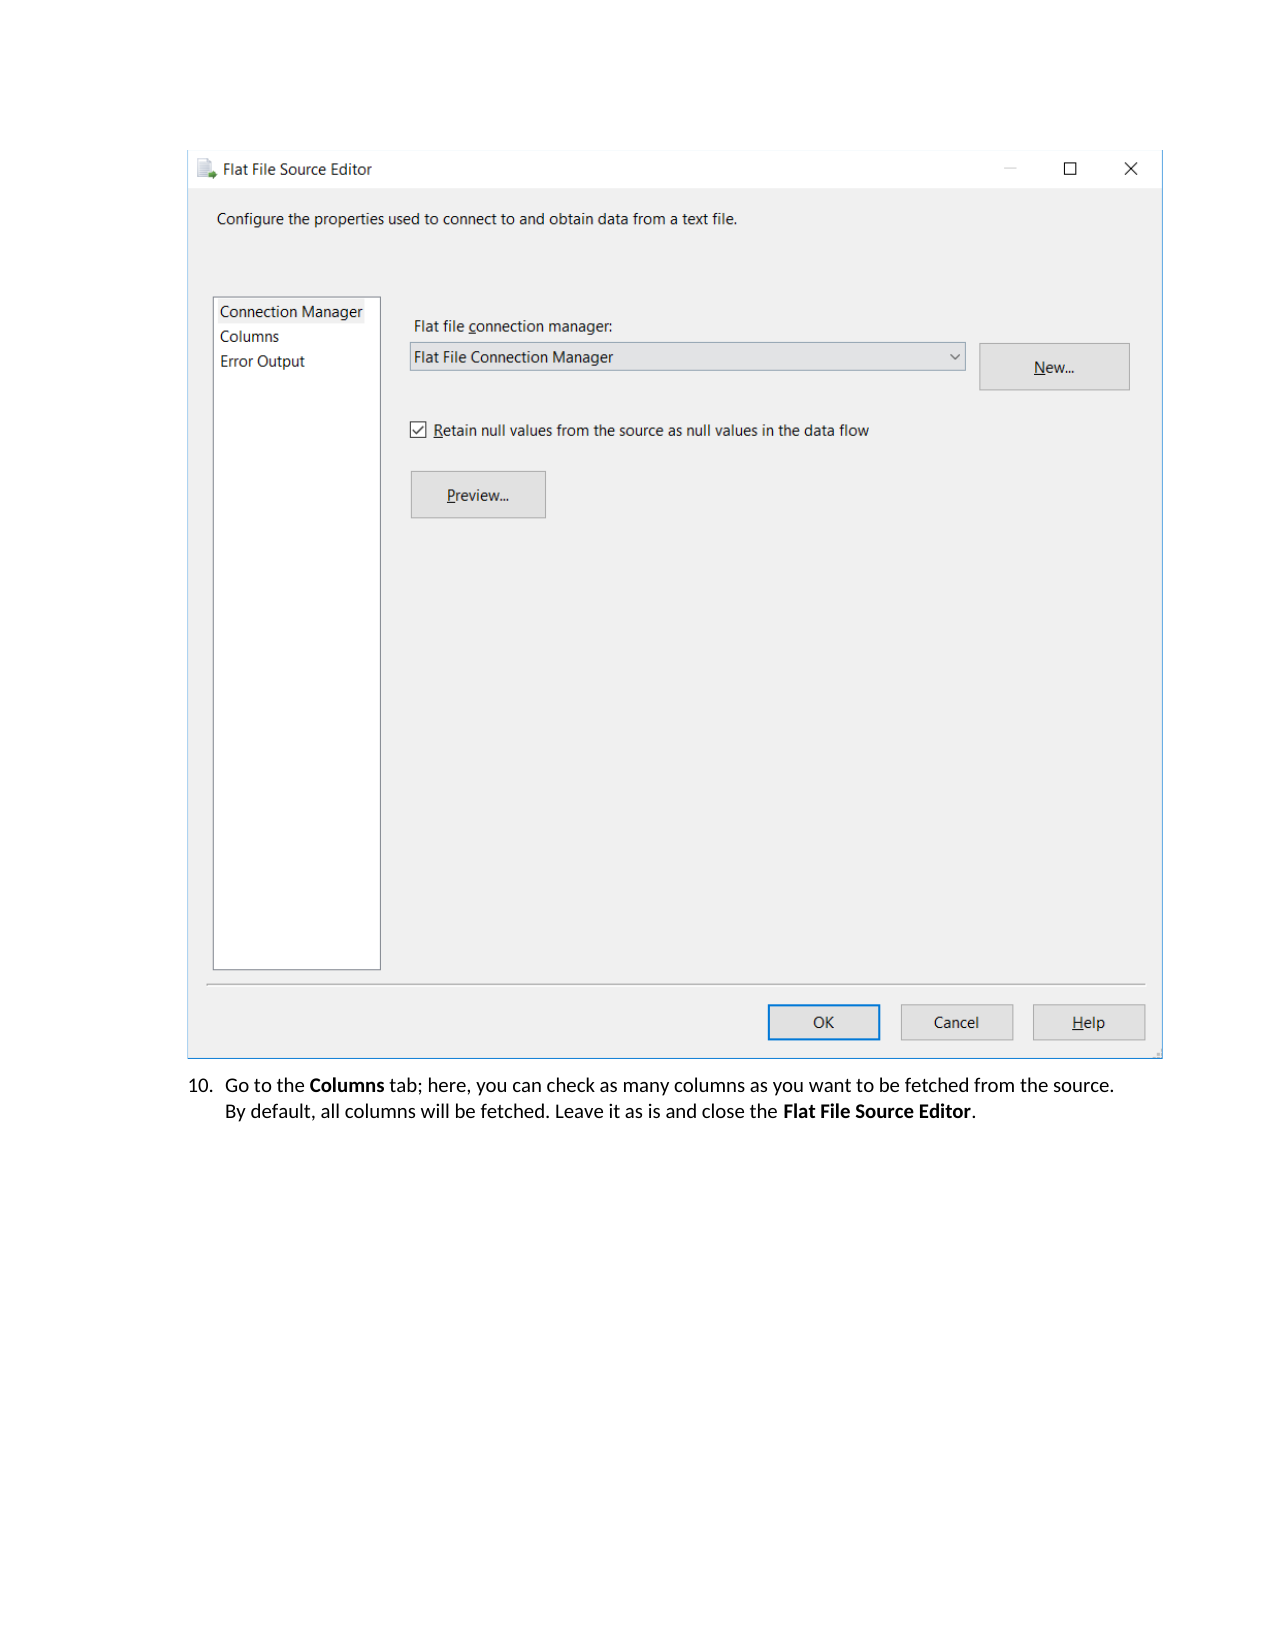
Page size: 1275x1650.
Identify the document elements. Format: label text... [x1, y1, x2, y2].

picture [187, 150, 1163, 1059]
list Go to the Columns tab; here, you can check as many columns as you want to be fetched from the source. By default, all columns will be fetched. Leave it as is and close the Flat File Source Editor. [187, 1072, 1120, 1123]
